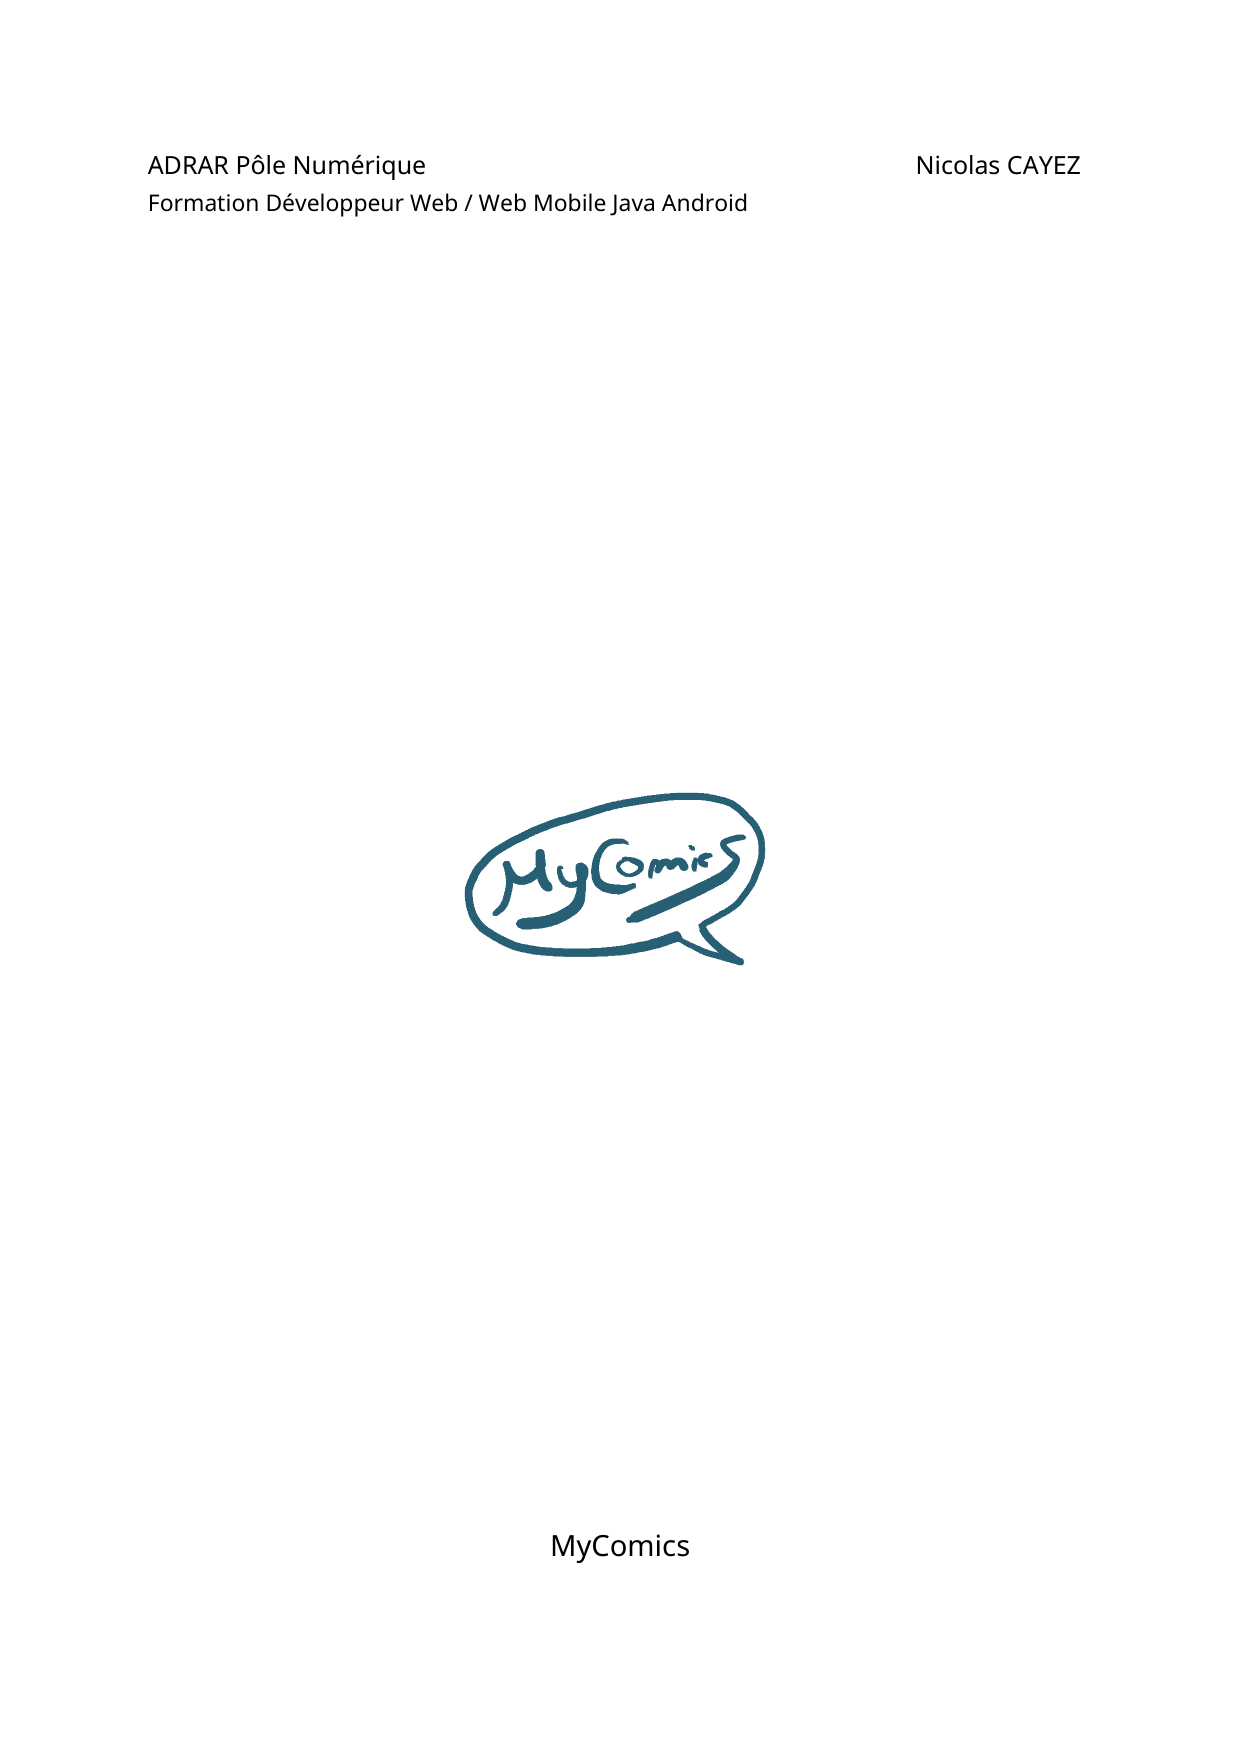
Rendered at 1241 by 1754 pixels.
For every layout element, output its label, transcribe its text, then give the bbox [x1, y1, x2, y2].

text MyComics [148, 912, 1093, 1565]
text Formation Développeur Web / Web Mobile Java Android [148, 187, 1093, 218]
picture [418, 727, 819, 1028]
text ADRAR Pôle Numérique Nicolas CAYEZ [148, 148, 1093, 182]
